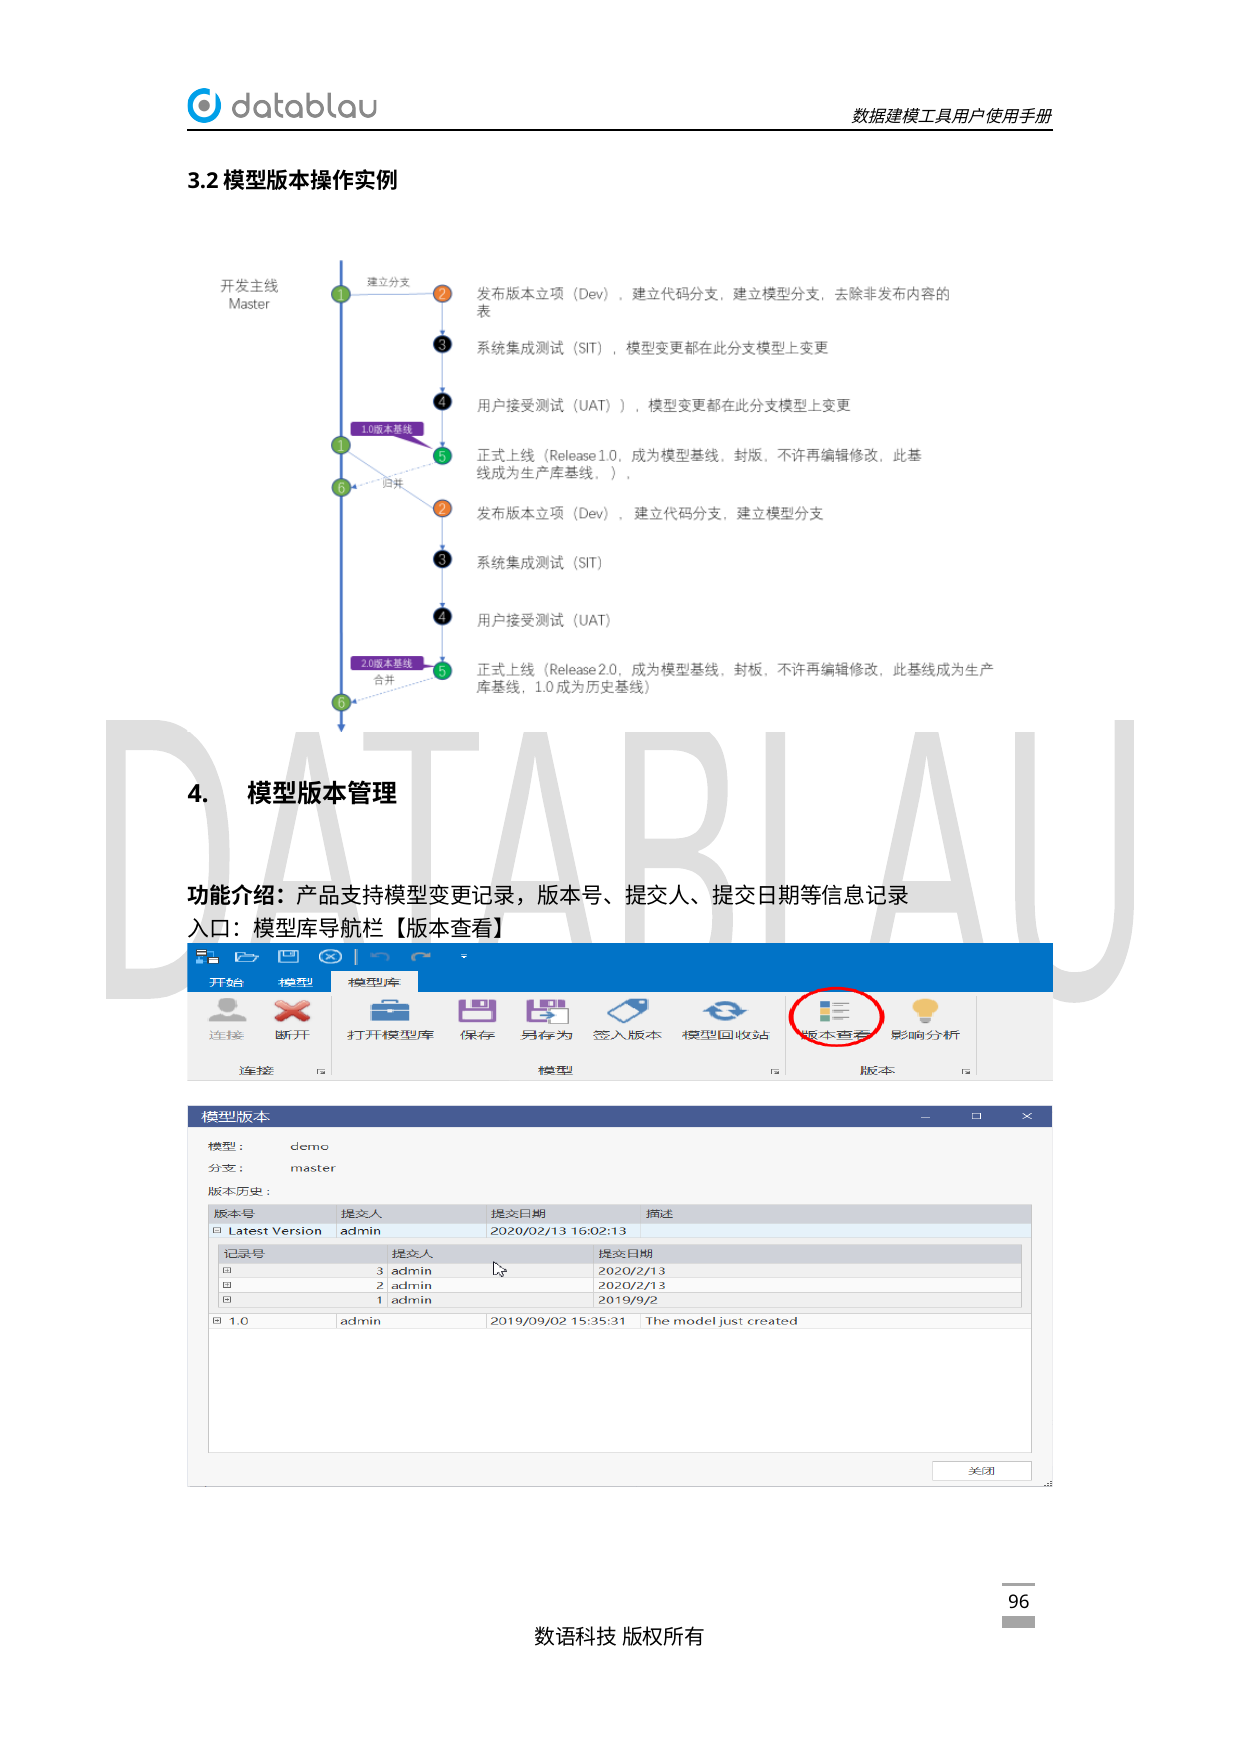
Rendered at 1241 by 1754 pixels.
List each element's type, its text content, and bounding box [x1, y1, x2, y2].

picture [187, 245, 1053, 732]
subtitle 3.2模型版本操作实例 [187, 162, 1053, 195]
picture [193, 88, 377, 123]
text 入口：模型库导航栏【版本查看】 [187, 911, 1053, 943]
picture [187, 943, 1053, 1081]
picture [187, 88, 198, 99]
picture [187, 1105, 1053, 1487]
subtitle 模型版本管理 [187, 759, 1053, 824]
picture [187, 112, 197, 123]
text 功能介绍：产品支持模型变更记录，版本号、提交人、提交日期等信息记录 [187, 878, 1053, 911]
